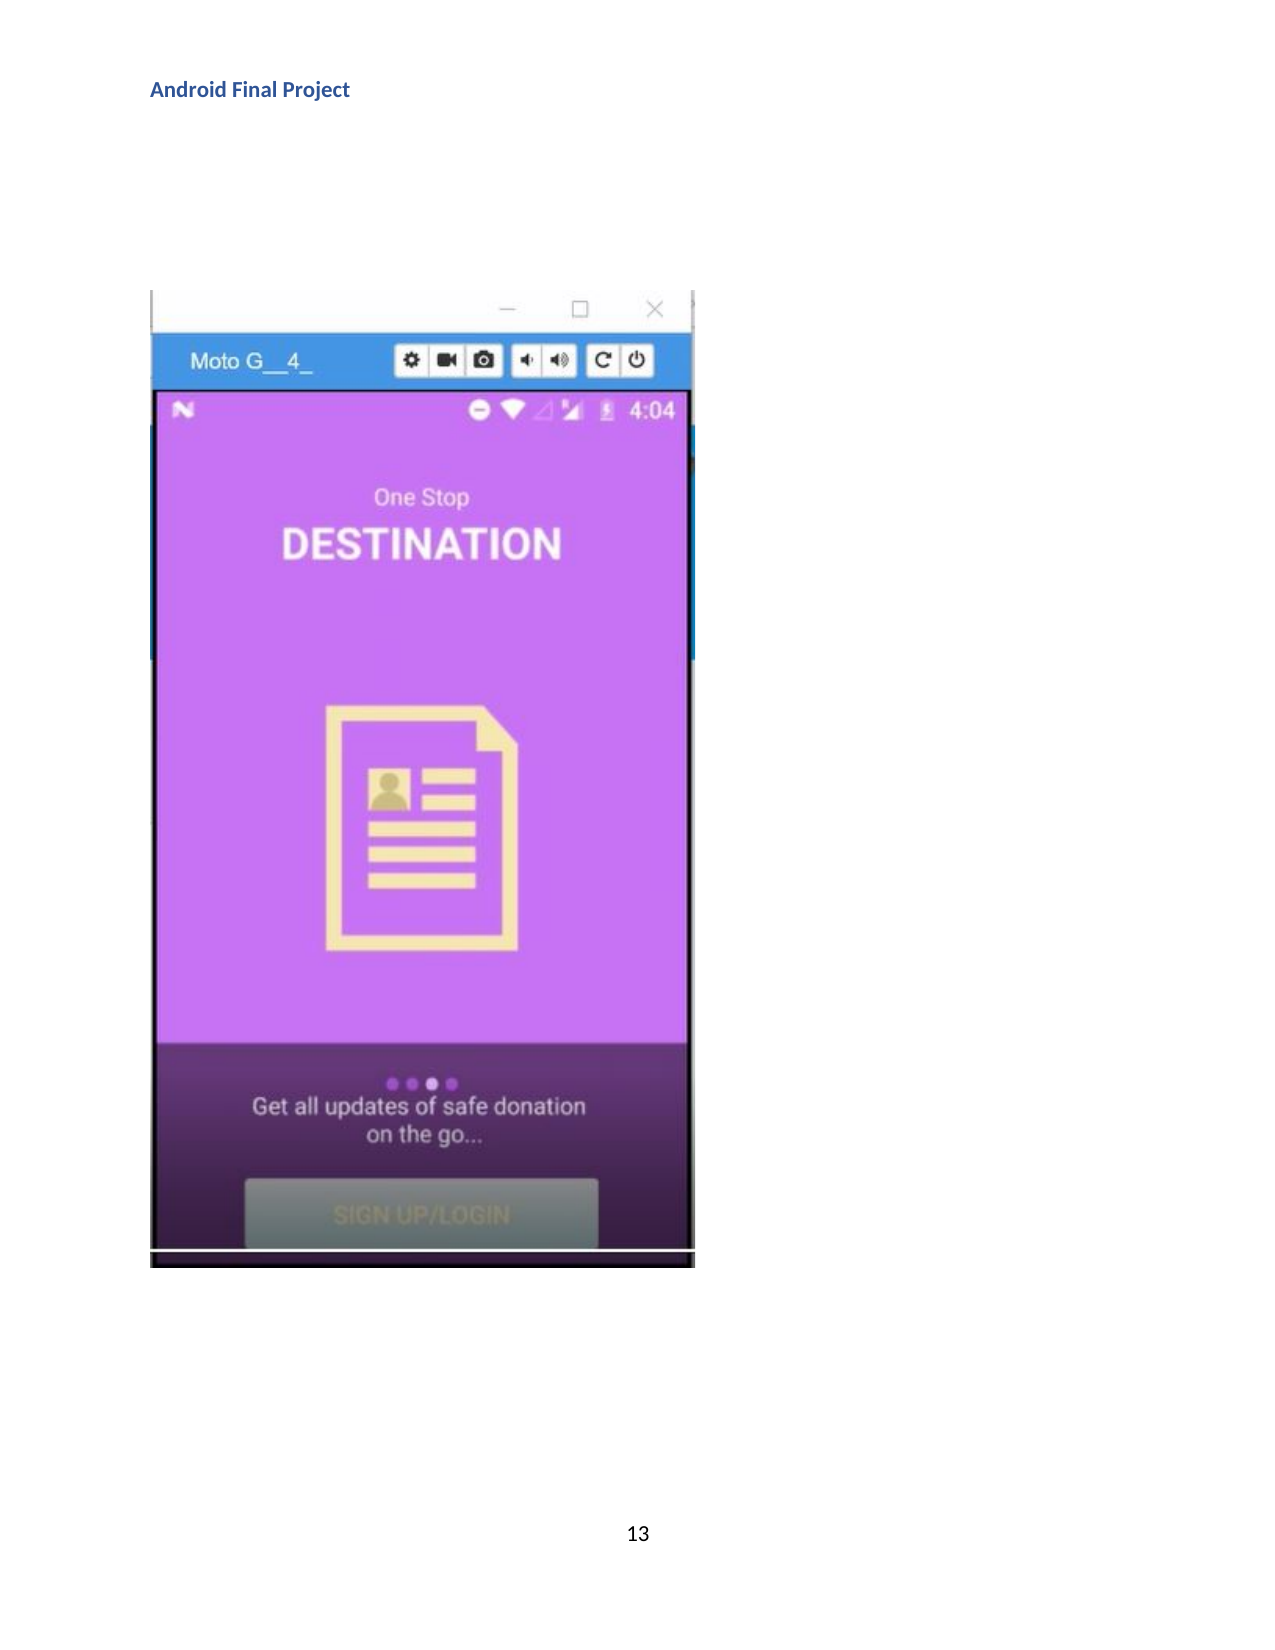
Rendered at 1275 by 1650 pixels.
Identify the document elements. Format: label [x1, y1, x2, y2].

picture [150, 290, 696, 1268]
